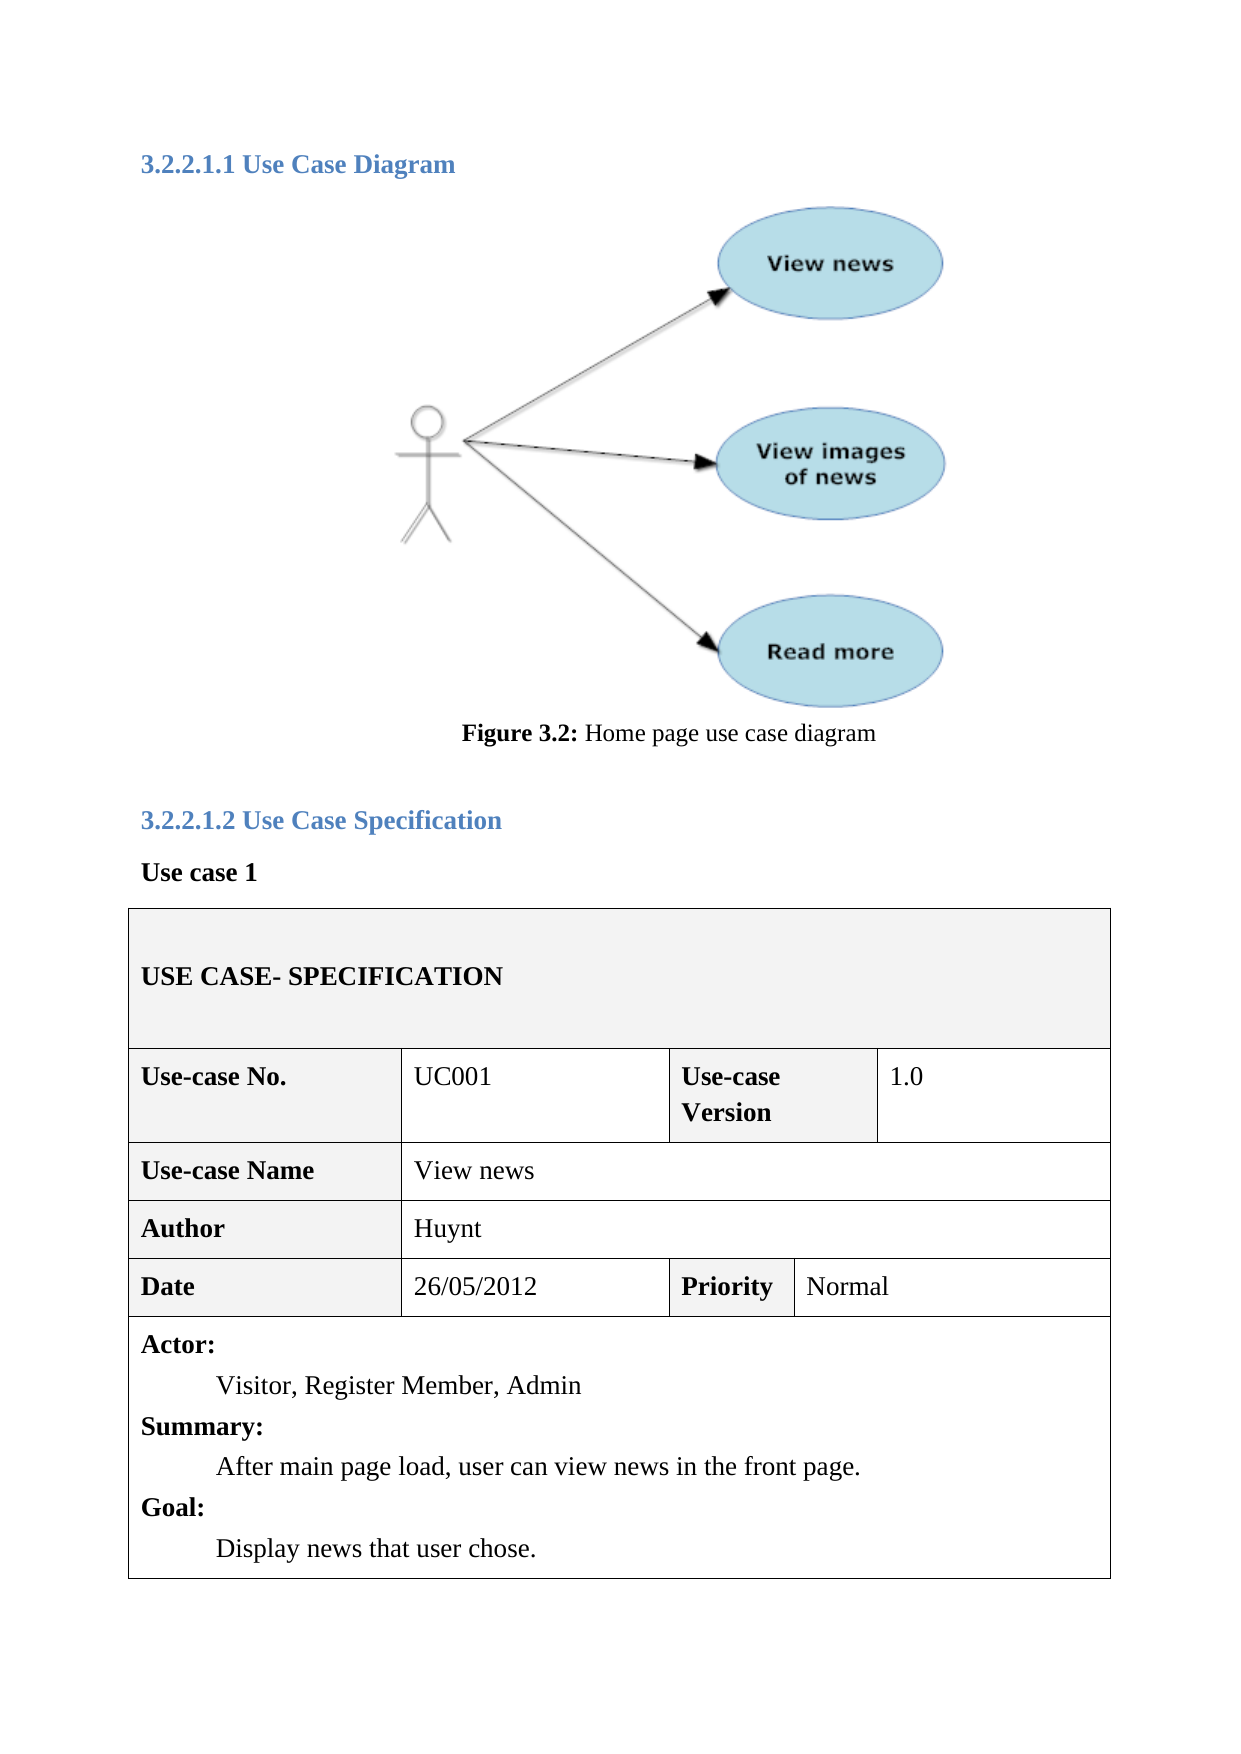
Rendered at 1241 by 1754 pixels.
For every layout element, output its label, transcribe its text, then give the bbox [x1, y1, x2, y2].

table_cell Priority [670, 1259, 794, 1316]
table_cell 26/05/2012 [402, 1259, 669, 1316]
table_cell View news [402, 1143, 1110, 1200]
table_cell Use-case Version [670, 1049, 877, 1142]
table_cell Author [129, 1201, 401, 1258]
subtitle 3.2.2.1.2 Use Case Specification [141, 804, 1122, 835]
table_header USE CASE- SPECIFICATION [129, 909, 1110, 1048]
table_cell Huynt [402, 1201, 1110, 1258]
table_cell Date [129, 1259, 401, 1316]
table_cell Normal [795, 1259, 1110, 1316]
table_cell UC001 [402, 1049, 669, 1142]
picture [387, 199, 950, 714]
text Use case 1 [141, 856, 1122, 887]
table_cell Use-case No. [129, 1049, 401, 1142]
table_cell Use-case Name [129, 1143, 401, 1200]
subtitle 3.2.2.1.1 Use Case Diagram [141, 148, 1122, 179]
text Figure 3.2: Home page use case diagram [216, 718, 1122, 747]
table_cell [129, 1317, 1110, 1578]
table_cell 1.0 [878, 1049, 1110, 1142]
